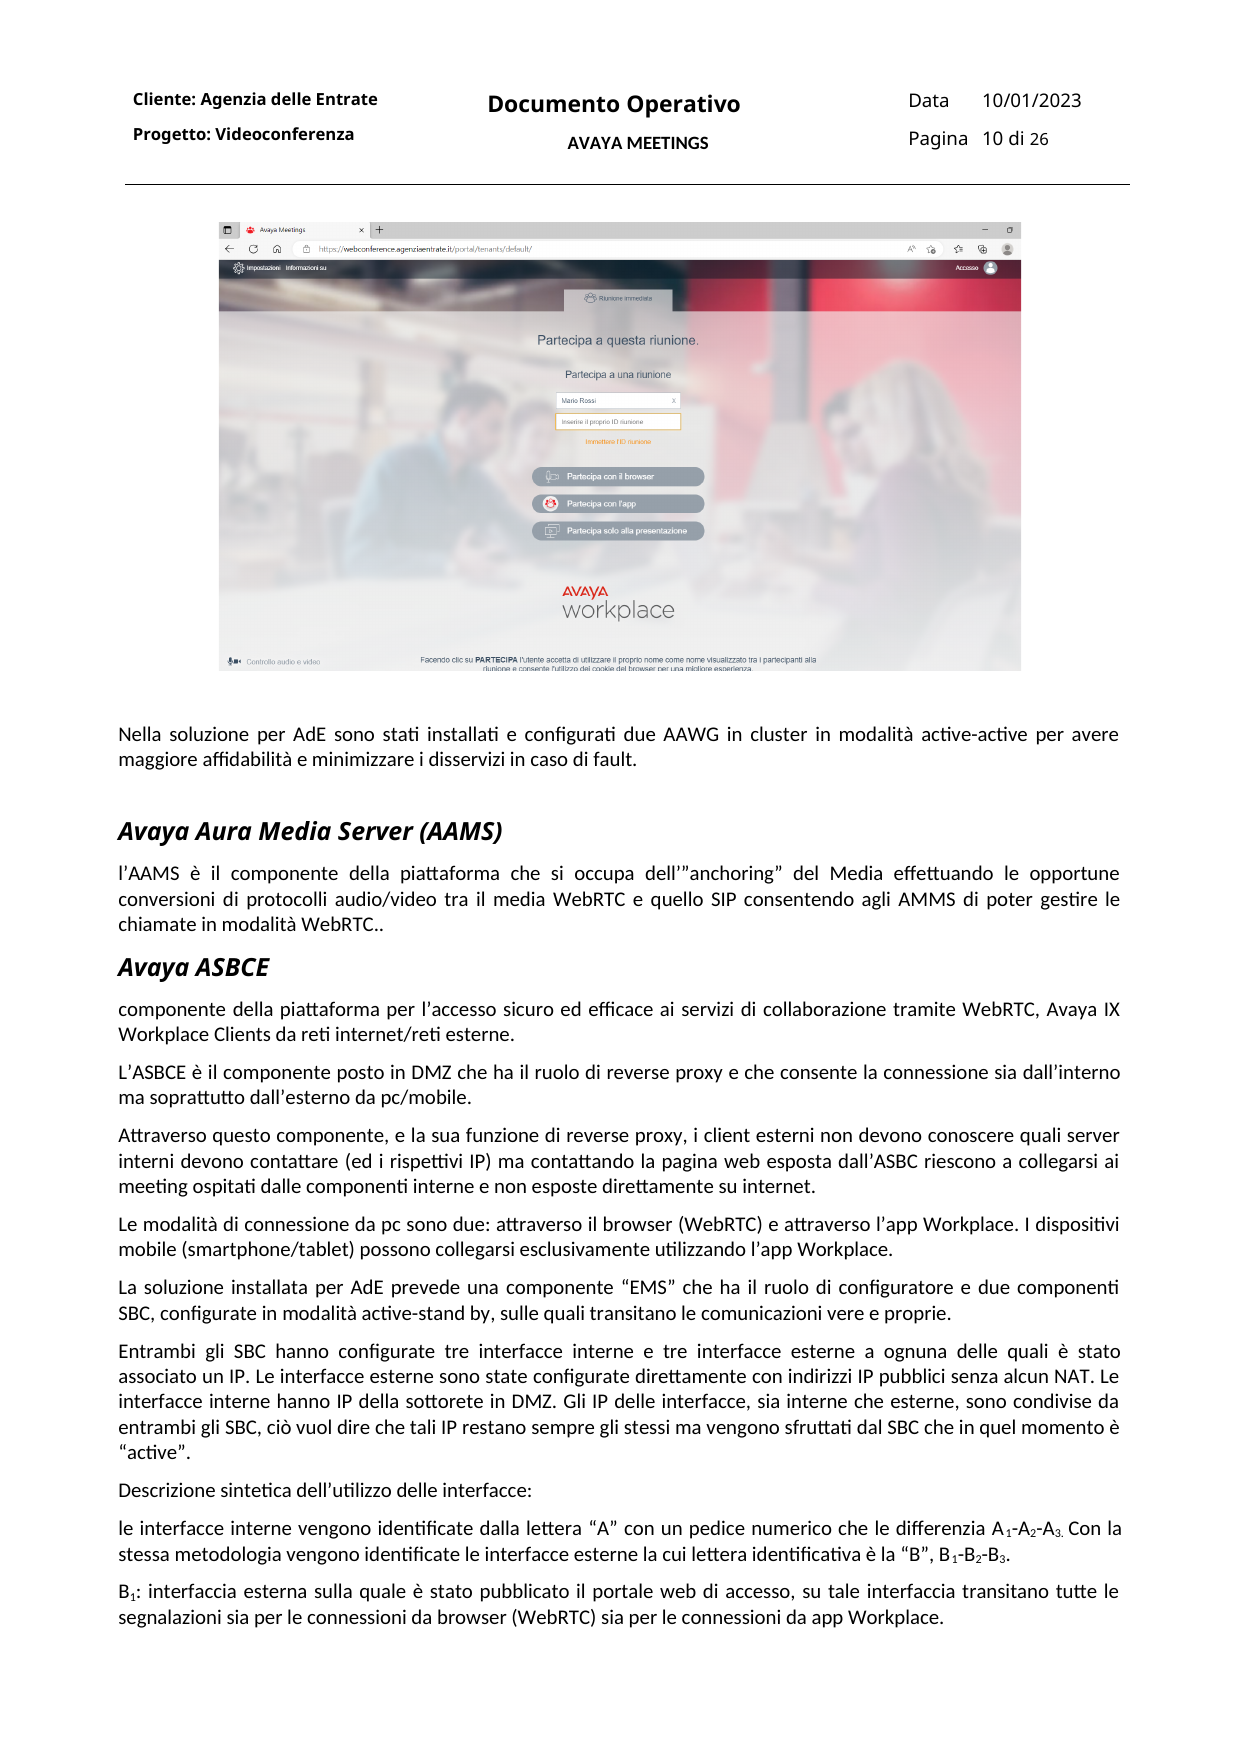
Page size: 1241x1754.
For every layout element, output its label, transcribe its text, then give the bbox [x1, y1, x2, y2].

text l’AAMS è il componente della piattaforma che si occupa dell’”anchoring” del Media effettuando le opportune conversioni di protocolli audio/video tra il media WebRTC e quello SIP consentendo agli AMMS di poter gestire le chiamate in modalità WebRTC.. [118, 861, 1122, 937]
text La soluzione installata per AdE prevede una componente “EMS” che ha il ruolo di configuratore e due componenti SBC, configurate in modalità active-stand by, sulle quali transitano le comunicazioni vere e proprie. [118, 1274, 1122, 1325]
text Entrambi gli SBC hanno configurate tre interfacce interne e tre interfacce esterne a ognuna delle quali è stato associato un IP. Le interfacce esterne sono state configurate direttamente con indirizzi IP pubblici senza alcun NAT. Le interfacce interne hanno IP della sottorete in DMZ. Gli IP delle interfacce, sia interne che esterne, sono condivise da entrambi gli SBC, ciò vuol dire che tali IP restano sempre gli stessi ma vengono sfruttati dal SBC che in quel momento è “active”. [118, 1338, 1122, 1465]
text Le modalità di connessione da pc sono due: attraverso il browser (WebRTC) e attraverso l’app Workplace. I dispositivi mobile (smartphone/tablet) possono collegarsi esclusivamente utilizzando l’app Workplace. [118, 1211, 1122, 1262]
text Descrizione sintetica dell’utilizzo delle interfacce: [118, 1477, 1122, 1503]
text B1: interfaccia esterna sulla quale è stato pubblicato il portale web di accesso, su tale interfaccia transitano tutte le segnalazioni sia per le connessioni da browser (WebRTC) sia per le connessioni da app Workplace. [118, 1579, 1122, 1629]
text L’ASBCE è il componente posto in DMZ che ha il ruolo di reverse proxy e che consente la connessione sia dall’interno ma soprattutto dall’esterno da pc/mobile. [118, 1059, 1122, 1110]
picture [218, 222, 1022, 671]
text le interfacce interne vengono identificate dalla lettera “A” con un pedice numerico che le differenzia A1-A2-A3. Con la stessa metodologia vengono identificate le interfacce esterne la cui lettera identificativa è la “B”, B1-B2-B3. [118, 1515, 1122, 1566]
text Nella soluzione per AdE sono stati installati e configurati due AAWG in cluster in modalità active-active per avere maggiore affidabilità e minimizzare i disservizi in caso di fault. [118, 721, 1122, 772]
text componente della piattaforma per l’accesso sicuro ed efficace ai servizi di collaborazione tramite WebRTC, Avaya IX Workplace Clients da reti internet/reti esterne. [118, 996, 1122, 1047]
subtitle Avaya Aura Media Server (AAMS) [118, 814, 1122, 848]
text Avaya ASBCE [118, 949, 1122, 983]
text Attraverso questo componente, e la sua funzione di reverse proxy, i client esterni non devono conoscere quali server interni devono contattare (ed i rispettivi IP) ma contattando la pagina web esposta dall’ASBC riescono a collegarsi ai meeting ospitati dalle componenti interne e non esposte direttamente su internet. [118, 1122, 1122, 1199]
